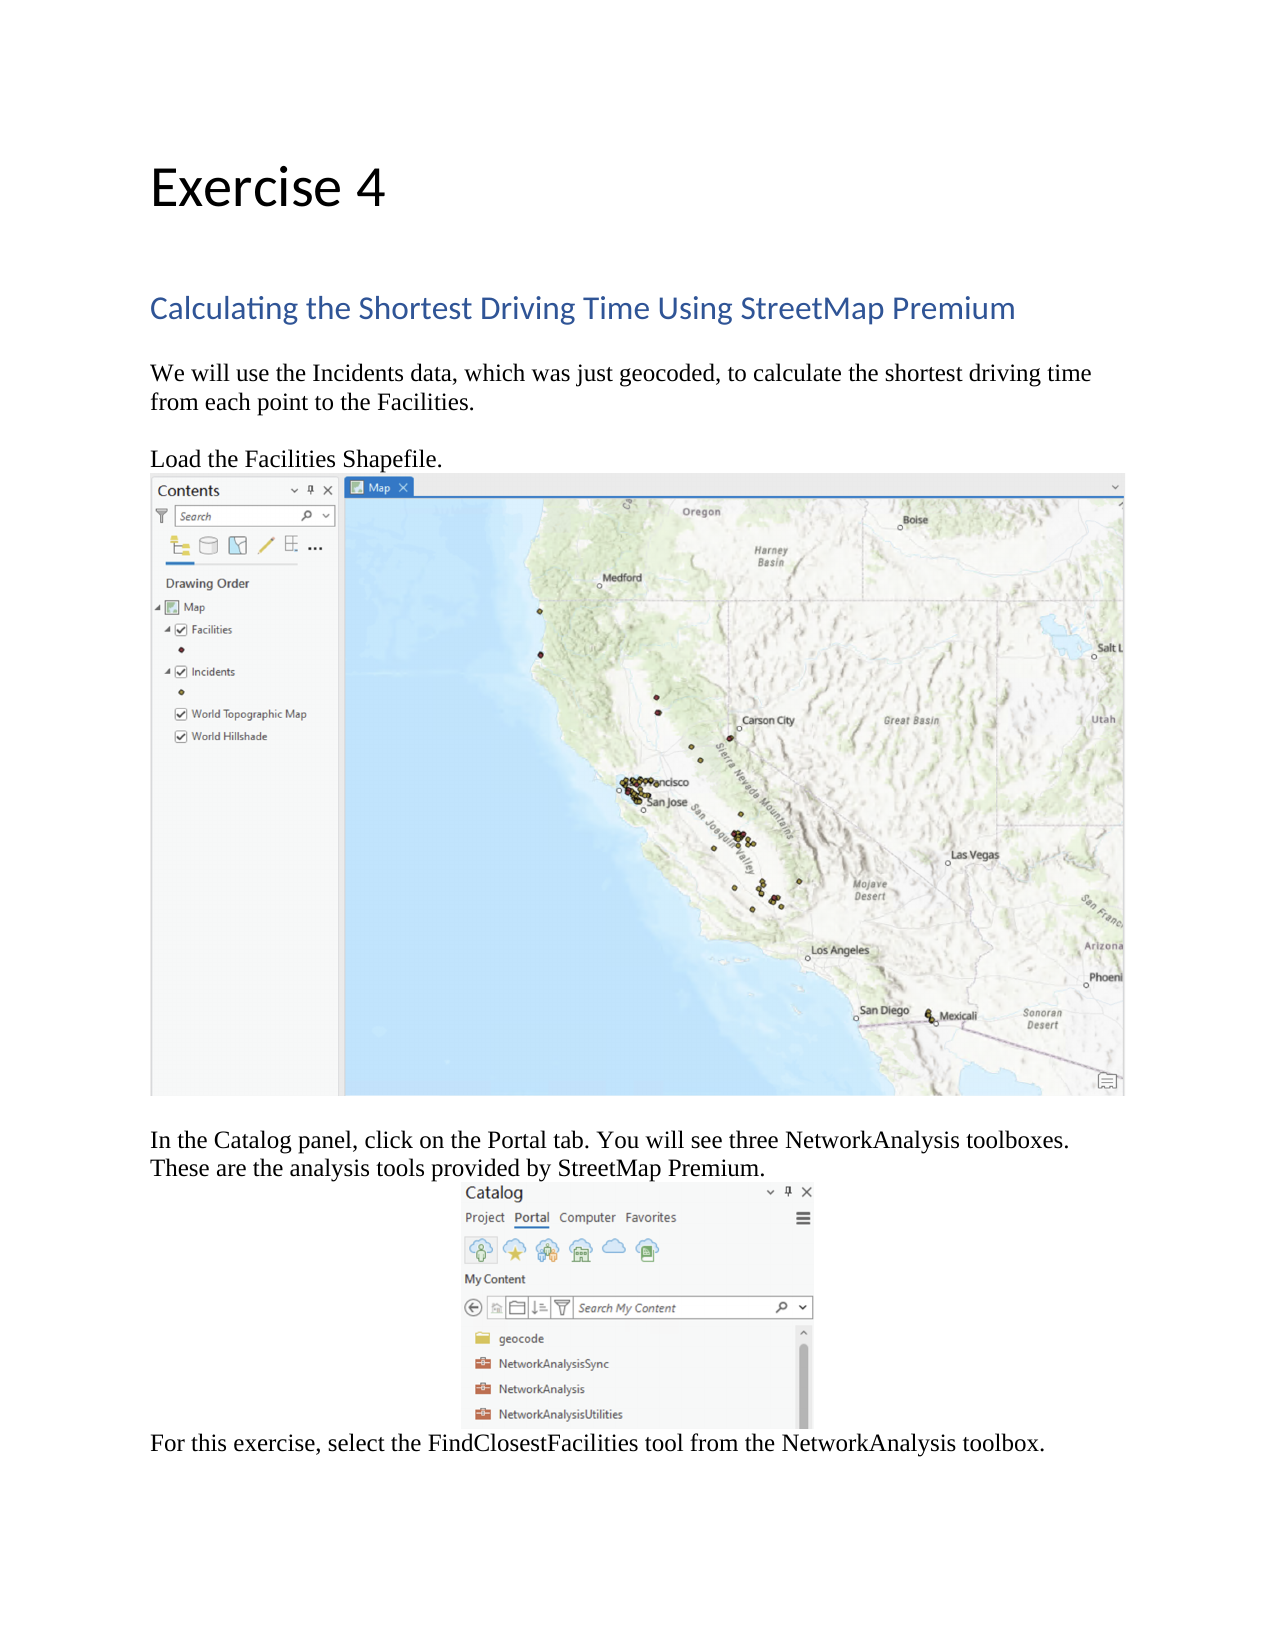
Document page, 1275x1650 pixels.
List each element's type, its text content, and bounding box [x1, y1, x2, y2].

text We will use the Incidents data, which was just geocoded, to calculate the shortest driving time from each point to the Facilities. [150, 358, 1125, 416]
text For this exercise, select the FindClosestFacilities tool from the NetworkAnalysis toolbox. [150, 1428, 1125, 1457]
text In the Catalog panel, click on the Portal tab. You will see three NetworkAnalysis toolboxes. These are the analysis tools provided by StreetMap Premium. [150, 1125, 1125, 1182]
title Exercise 4 [150, 150, 1125, 221]
picture [150, 473, 1125, 1096]
subtitle Calculating the Shortest Driving Time Using StreetMap Premium [150, 287, 1125, 328]
picture [461, 1182, 814, 1429]
text Load the Facilities Shapefile. [150, 444, 1125, 473]
